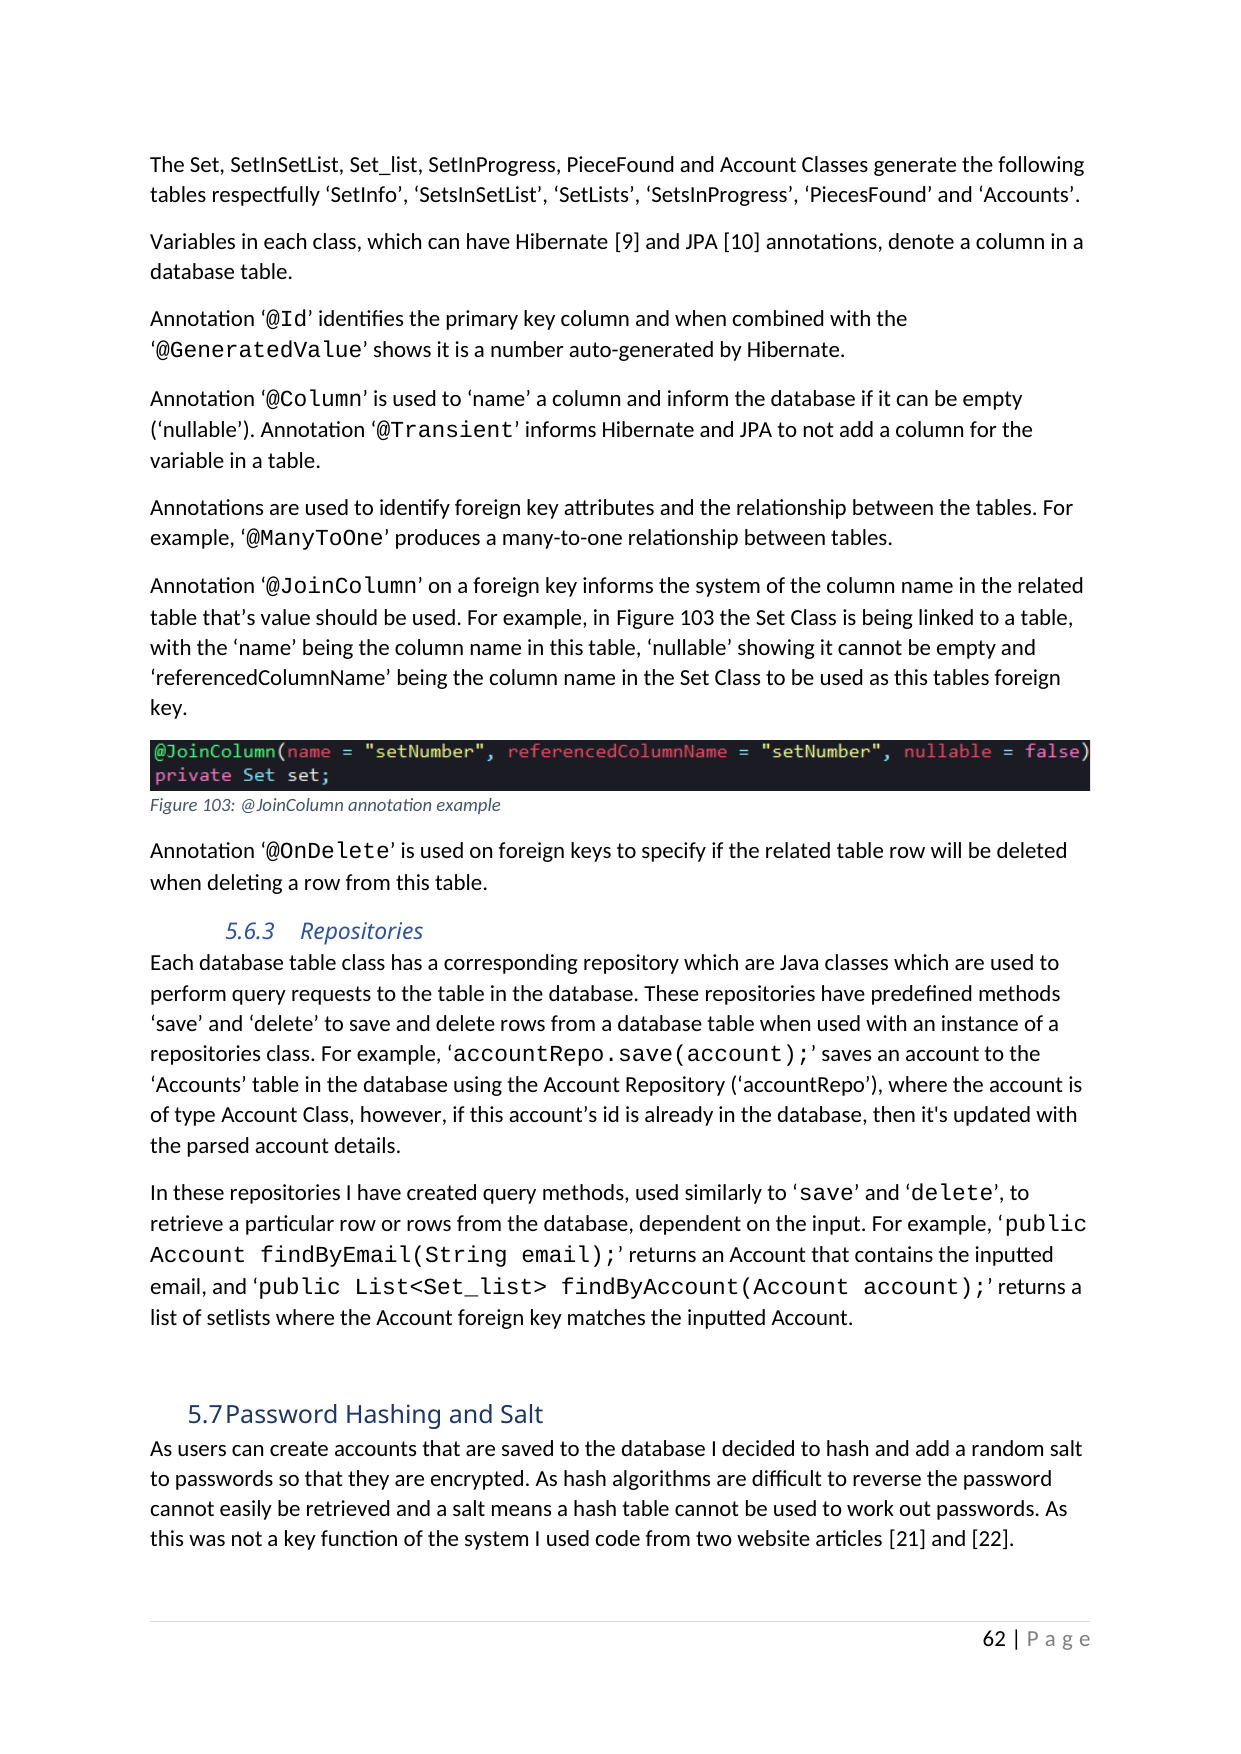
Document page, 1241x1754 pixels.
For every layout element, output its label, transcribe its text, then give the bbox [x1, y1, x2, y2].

text Variables in each class, which can have Hibernate [9] and JPA [10] annotations, denote a column in a database table. [150, 227, 1090, 285]
text Annotations are used to identify foreign key attributes and the relationship between the tables. For example, ‘@ManyToOne’ produces a many-to-one relationship between tables. [150, 493, 1090, 553]
text Annotation ‘@OnDelete’ is used on foreign keys to specify if the related table row will be deleted when deleting a row from this table. [150, 836, 1090, 896]
text In these repositories I have created query methods, used similarly to ‘save’ and ‘delete’, to retrieve a particular row or rows from the database, dependent on the input. For example, ‘public Account findByEmail(String email);’ returns an Account that contains the inputted email, and ‘public List<Set_list> findByAccount(Account account);’ returns a list of setlists where the Account foreign key matches the inputted Account. [150, 1178, 1090, 1331]
text Annotation ‘@Id’ identifies the primary key column and when combined with the ‘@GeneratedValue’ shows it is a number auto-generated by Hibernate. [150, 304, 1090, 365]
text As users can create accounts that are saved to the database I decided to hash and add a random salt to passwords so that they are encrypted. As hash algorithms are difficult to reverse the password cannot easily be retrieved and a salt means a hash table cannot be used to work out passwords. As this was not a key function of the system I used code from two website articles [21] and [22]. [150, 1434, 1090, 1552]
subtitle Password Hashing and Salt [187, 1397, 1090, 1431]
text Annotation ‘@JoinColumn’ on a foreign key informs the system of the column name in the related table that’s value should be used. For example, in Figure 103 the Set Class is being linked to a table, with the ‘name’ being the column name in this table, ‘nullable’ showing it cannot be empty and ‘referencedColumnName’ being the column name in the Set Class to be used as this tables foreign key. [150, 572, 1090, 722]
text Annotation ‘@Column’ is used to ‘name’ a column and inform the database if it can be empty (‘nullable’). Annotation ‘@Transient’ informs Hibernate and JPA to not add a column for the variable in a table. [150, 384, 1090, 474]
picture [150, 740, 1091, 791]
subtitle Repositories [225, 915, 1090, 946]
text Each database table class has a corresponding repository which are Java classes which are used to perform query requests to the table in the database. These repositories have predefined methods ‘save’ and ‘delete’ to save and delete rows from a database table when used with an instance of a repositories class. For example, ‘accountRepo.save(account);’ saves an account to the ‘Accounts’ table in the database using the Account Repository (‘accountRepo’), where the account is of type Account Class, however, if this account’s id is already in the database, then it's updated with the parsed account details. [150, 948, 1090, 1159]
text The Set, SetInSetList, Set_list, SetInProgress, PieceFound and Account Classes generate the following tables respectfully ‘SetInfo’, ‘SetsInSetList’, ‘SetLists’, ‘SetsInProgress’, ‘PiecesFound’ and ‘Accounts’. [150, 150, 1090, 208]
text Figure 103: @JoinColumn annotation example [150, 793, 1090, 816]
